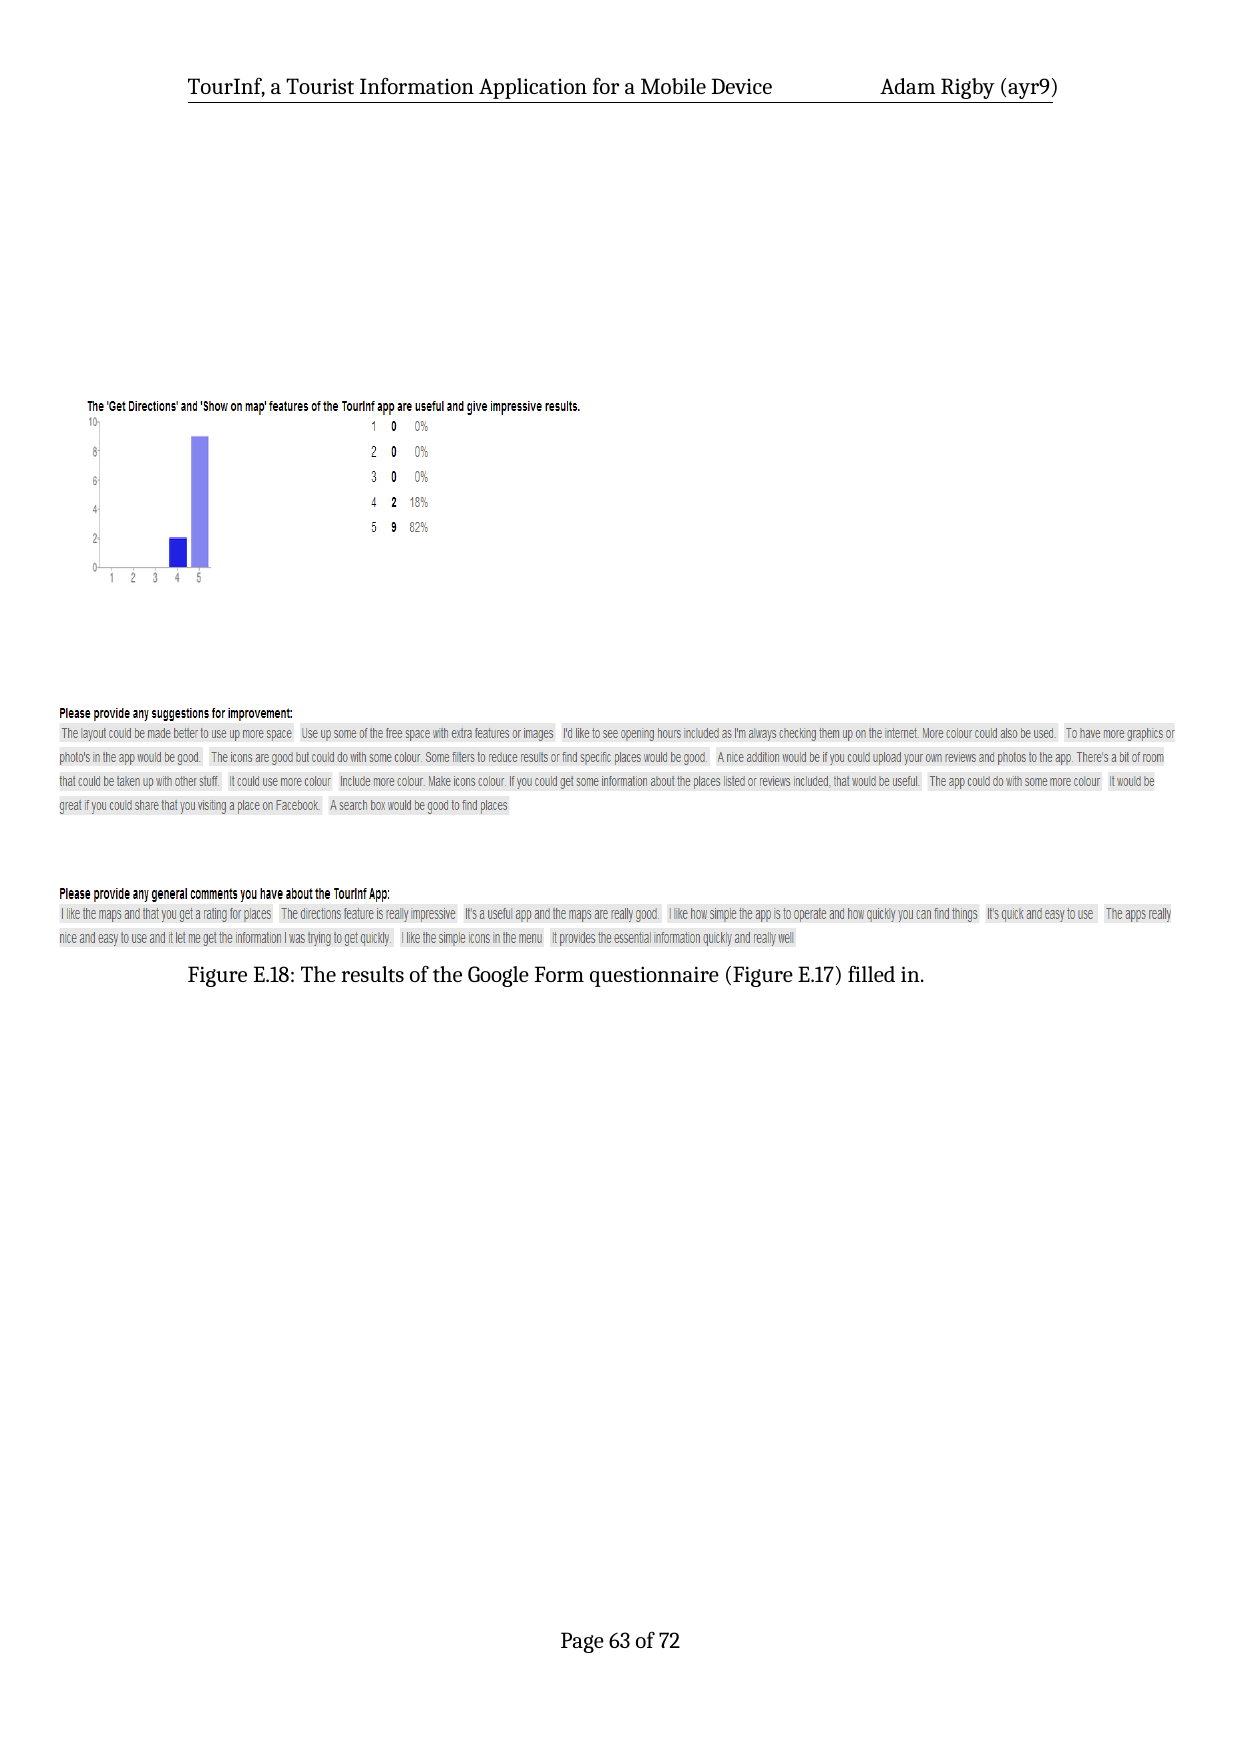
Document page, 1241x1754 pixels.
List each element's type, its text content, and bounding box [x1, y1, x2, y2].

text Figure E.18: The results of the Google Form questionnaire (Figure E.17) filled in. [187, 961, 1053, 988]
picture [51, 329, 1187, 981]
